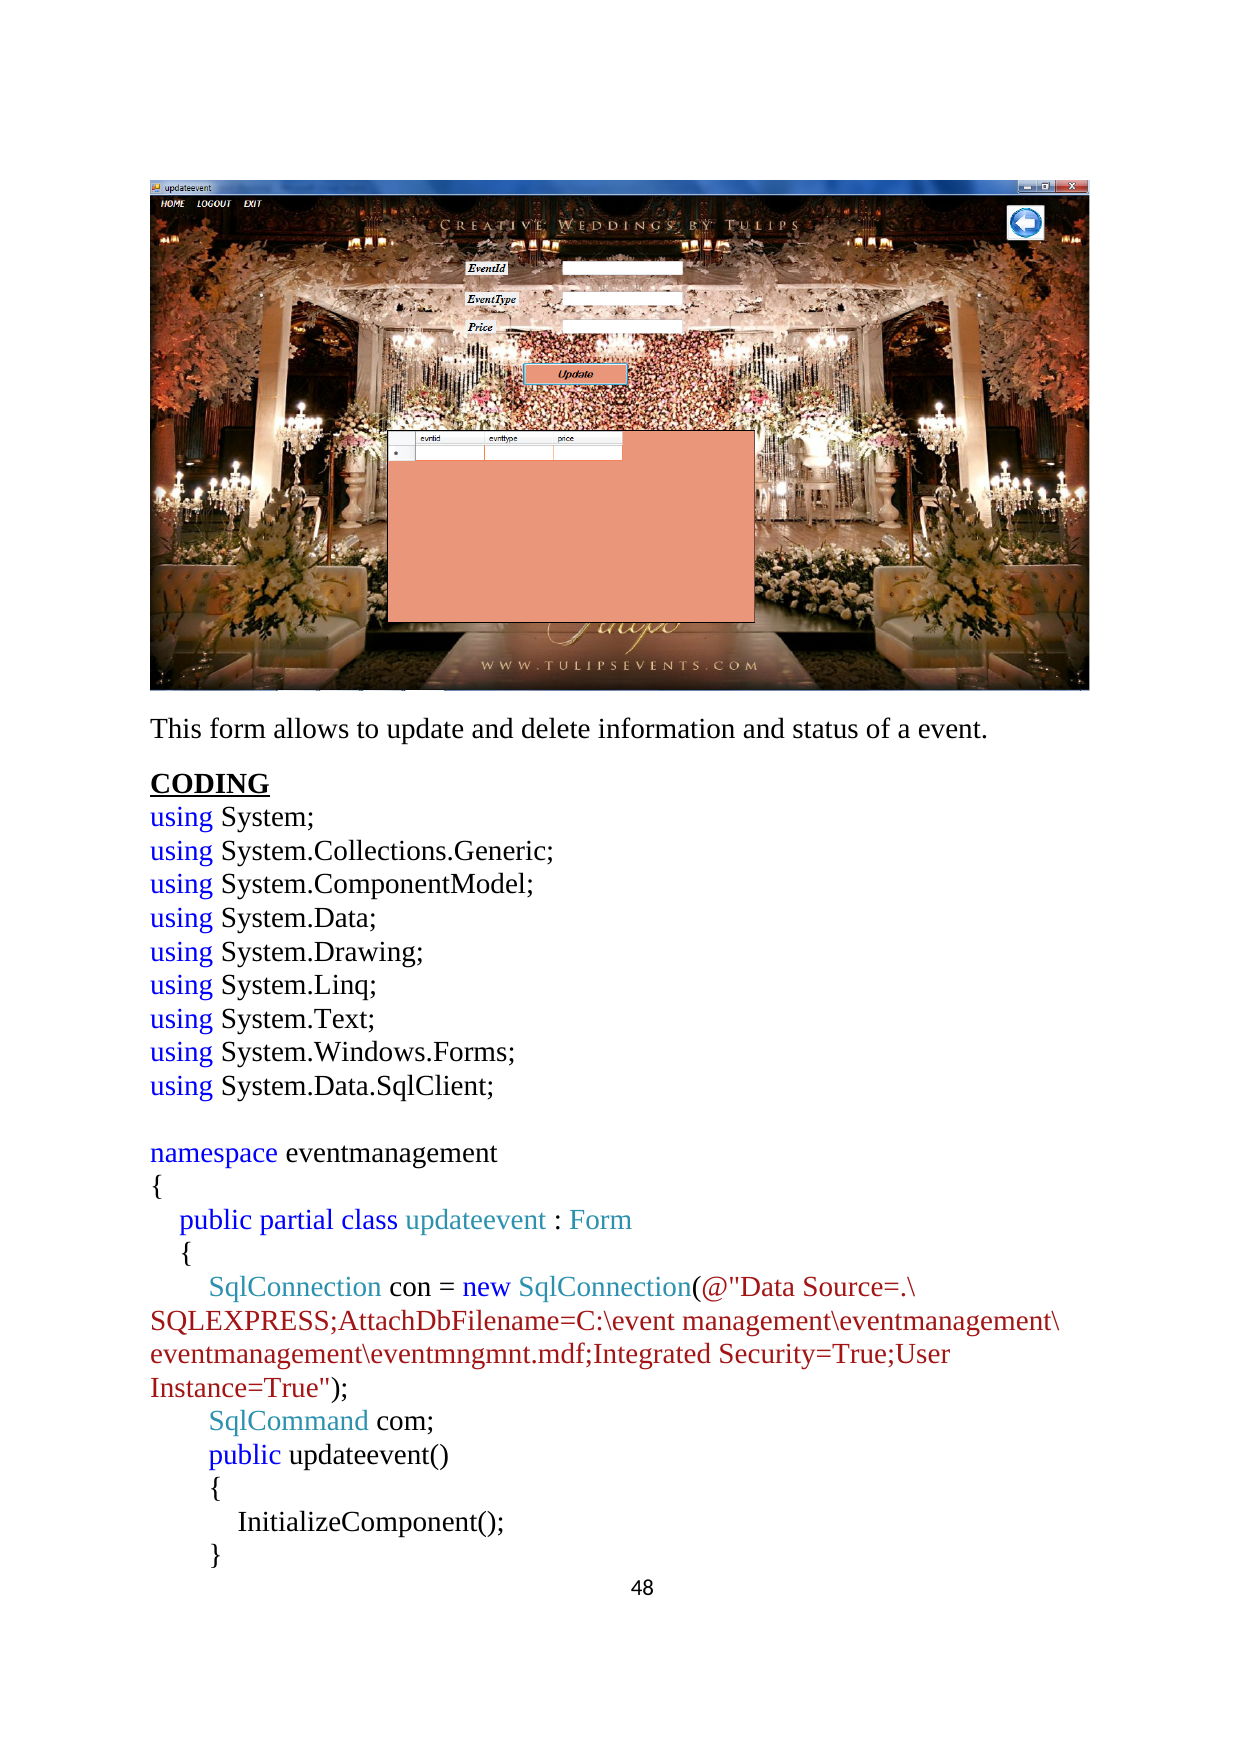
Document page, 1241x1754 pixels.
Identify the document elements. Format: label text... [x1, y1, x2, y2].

text { [150, 1236, 1134, 1269]
text public partial class updateevent : Form [150, 1202, 1134, 1236]
text using System.Text; [150, 1001, 1134, 1034]
text using System.Data; [150, 900, 1134, 934]
text CODING [150, 766, 1134, 799]
text This form allows to update and delete information and status of a event. [150, 712, 1134, 745]
text namespace eventmanagement [150, 1135, 1134, 1168]
text using System.Drawing; [150, 934, 1134, 967]
text using System.Data.SqlClient; [150, 1068, 1134, 1101]
text using System; [150, 799, 1134, 833]
text { [150, 1470, 1134, 1504]
text public updateevent() [150, 1437, 1134, 1470]
text SqlCommand com; [150, 1403, 1134, 1437]
text using System.Collections.Generic; [150, 833, 1134, 867]
text SqlConnection con = new SqlConnection(@"Data Source=.\SQLEXPRESS;AttachDbFilename=C:\event management\eventmanagement\eventmanagement\eventmngmnt.mdf;Integrated Security=True;User Instance=True"); [150, 1269, 1134, 1403]
text using System.ComponentModel; [150, 867, 1134, 900]
text { [150, 1168, 1134, 1202]
picture [150, 180, 1090, 691]
text using System.Linq; [150, 967, 1134, 1001]
text } [150, 1537, 1134, 1571]
text using System.Windows.Forms; [150, 1034, 1134, 1068]
text InitializeComponent(); [150, 1504, 1134, 1537]
